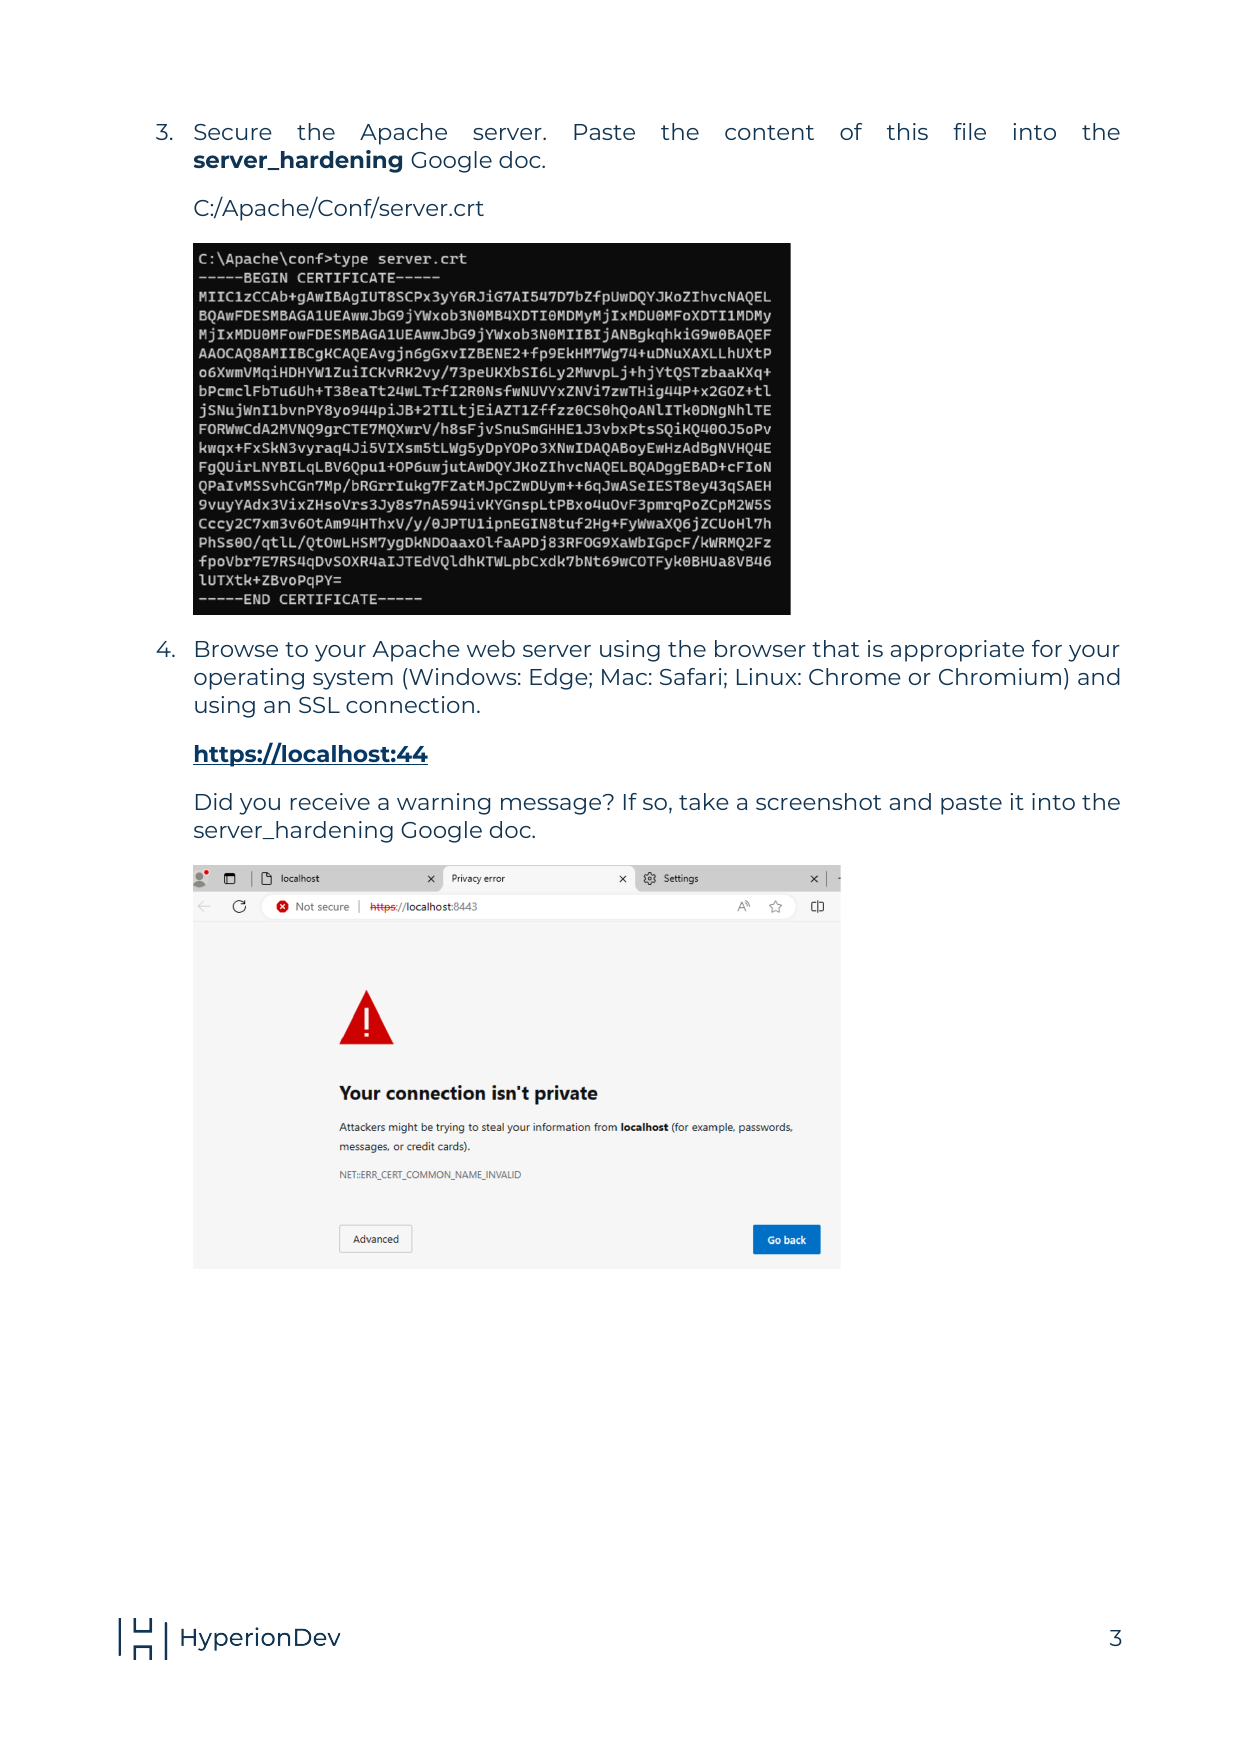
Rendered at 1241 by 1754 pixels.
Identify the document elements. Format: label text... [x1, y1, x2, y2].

text Did you receive a warning message? If so, take a screenshot and paste it into the server_hardening Google doc. [193, 789, 1122, 844]
picture [193, 243, 791, 615]
list Browse to your Apache web server using the browser that is appropriate for your operating system (Windows: Edge; Mac: Safari; Linux: Chrome or Chromium) and using an SSL connection. [156, 635, 1122, 719]
text C:/Apache/Conf/server.crt [193, 195, 1122, 223]
list Secure the Apache server. Paste the content of this file into the server_hardening Google doc. [156, 118, 1122, 174]
picture [193, 865, 841, 1269]
text https://localhost:44 [193, 740, 1122, 768]
picture [118, 1618, 341, 1660]
